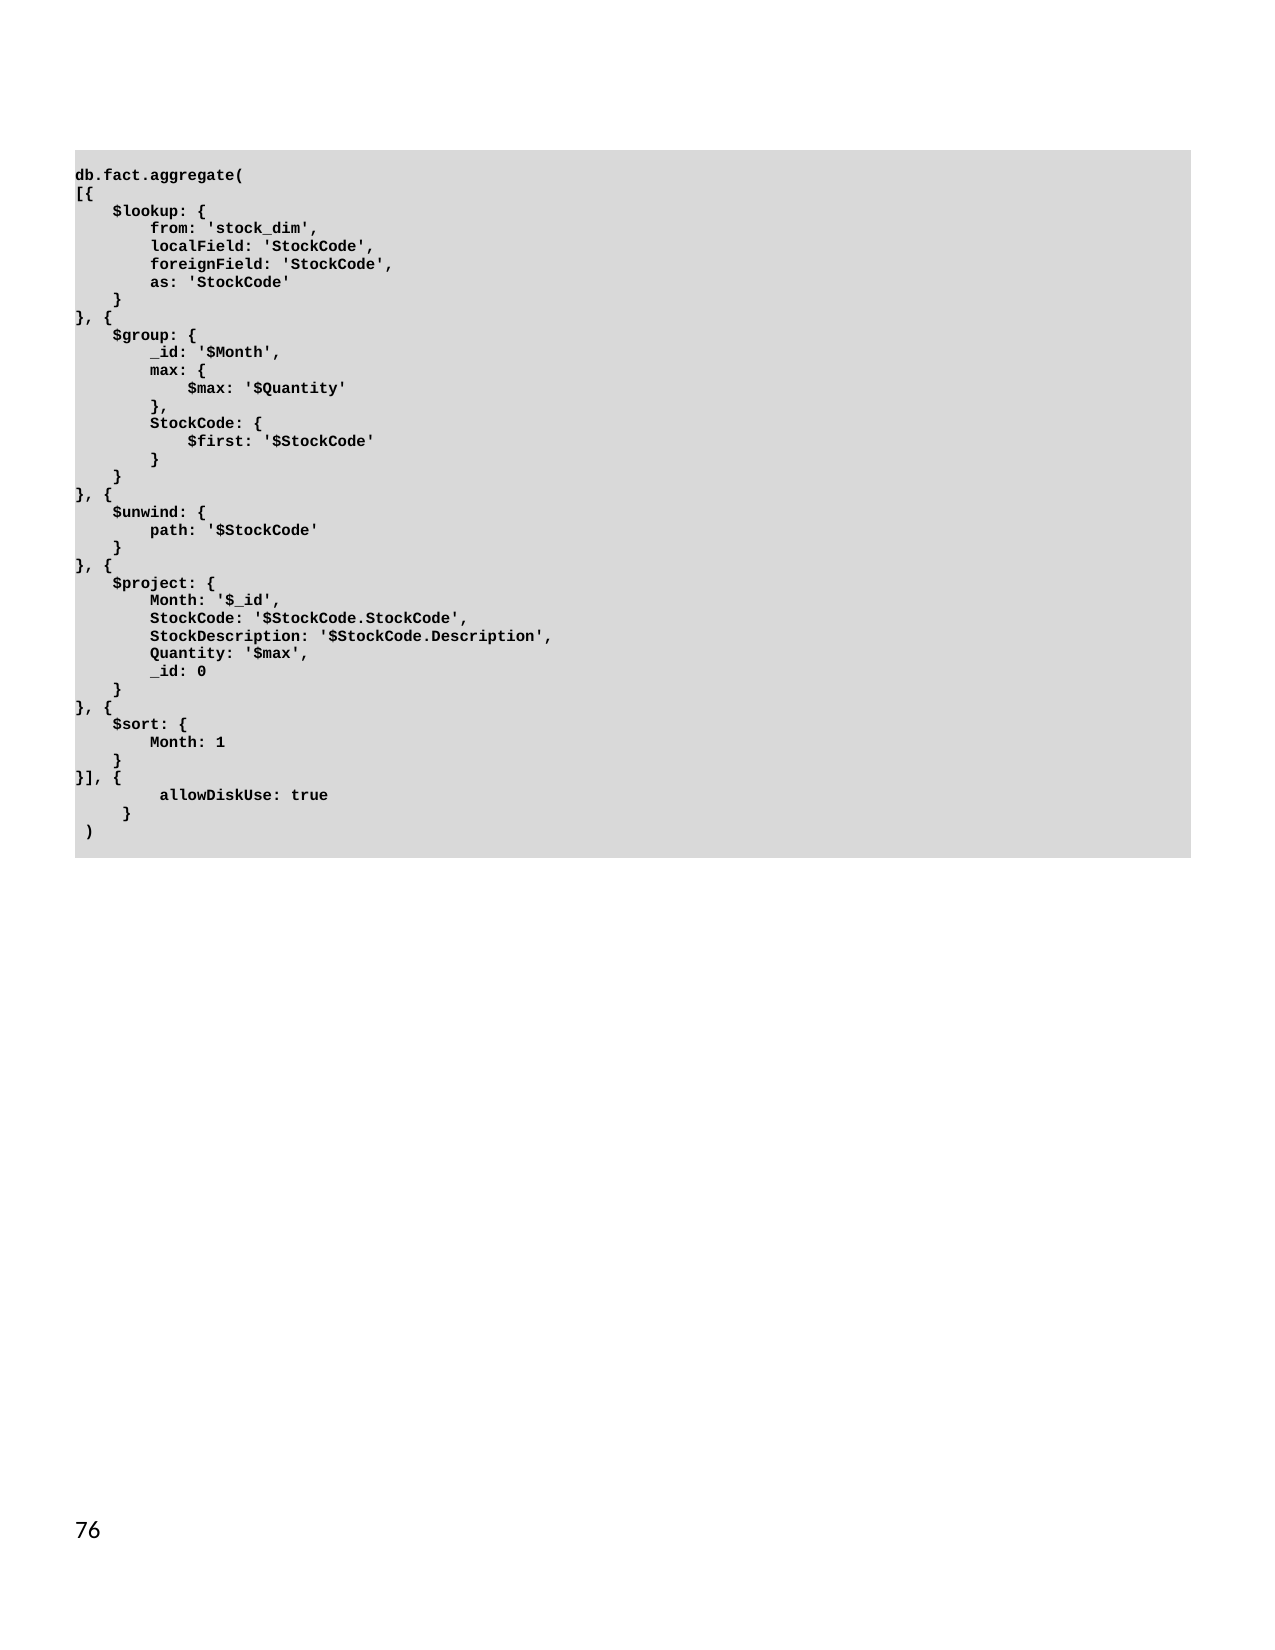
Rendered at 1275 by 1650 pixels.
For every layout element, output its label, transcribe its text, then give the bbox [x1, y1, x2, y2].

text } [75, 540, 1191, 557]
text _id: 0 [75, 664, 1191, 681]
text from: 'stock_dim', [75, 221, 1191, 239]
text $sort: { [75, 717, 1191, 734]
text } [75, 805, 1191, 823]
text StockCode: '$StockCode.StockCode', [75, 611, 1191, 628]
text [{ [75, 186, 1191, 203]
text ) [75, 823, 1191, 841]
text Month: 1 [75, 734, 1191, 752]
text as: 'StockCode' [75, 274, 1191, 292]
text StockDescription: '$StockCode.Description', [75, 628, 1191, 646]
text path: '$StockCode' [75, 522, 1191, 540]
text max: { [75, 363, 1191, 380]
text } [75, 752, 1191, 770]
text } [75, 451, 1191, 469]
text }, { [75, 309, 1191, 327]
text Month: '$_id', [75, 593, 1191, 611]
text foreignField: 'StockCode', [75, 256, 1191, 274]
text }, { [75, 699, 1191, 717]
text $unwind: { [75, 504, 1191, 522]
text } [75, 469, 1191, 487]
text }, { [75, 487, 1191, 504]
text localField: 'StockCode', [75, 239, 1191, 256]
text $first: '$StockCode' [75, 433, 1191, 451]
text $lookup: { [75, 203, 1191, 221]
text }, [75, 398, 1191, 416]
text Quantity: '$max', [75, 646, 1191, 664]
text } [75, 681, 1191, 699]
text $max: '$Quantity' [75, 380, 1191, 398]
text } [75, 292, 1191, 309]
text $project: { [75, 575, 1191, 593]
text StockCode: { [75, 416, 1191, 433]
text allowDiskUse: true [75, 788, 1191, 805]
text $group: { [75, 327, 1191, 345]
text _id: '$Month', [75, 345, 1191, 363]
text db.fact.aggregate( [75, 168, 1191, 186]
text }, { [75, 557, 1191, 575]
text }], { [75, 770, 1191, 788]
